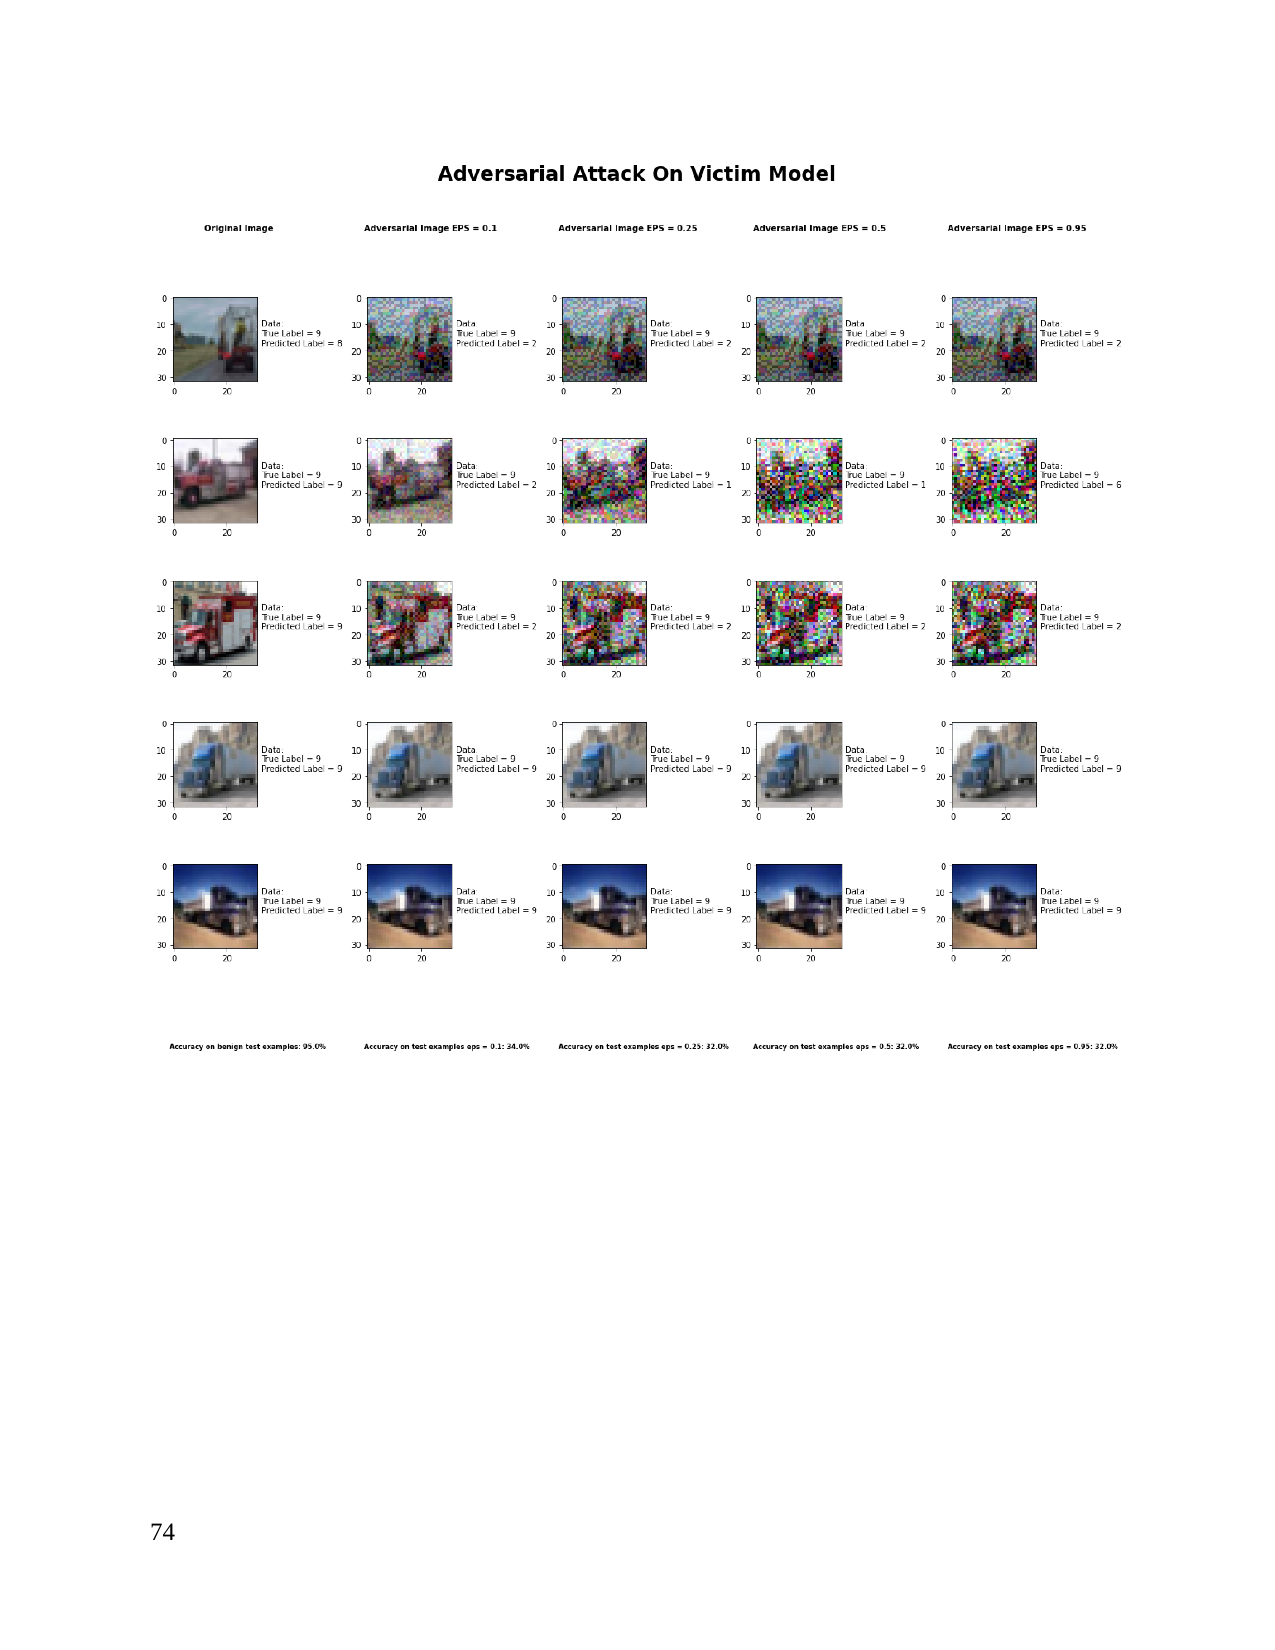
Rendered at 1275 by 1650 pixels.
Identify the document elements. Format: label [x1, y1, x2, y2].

picture [150, 150, 1125, 1096]
